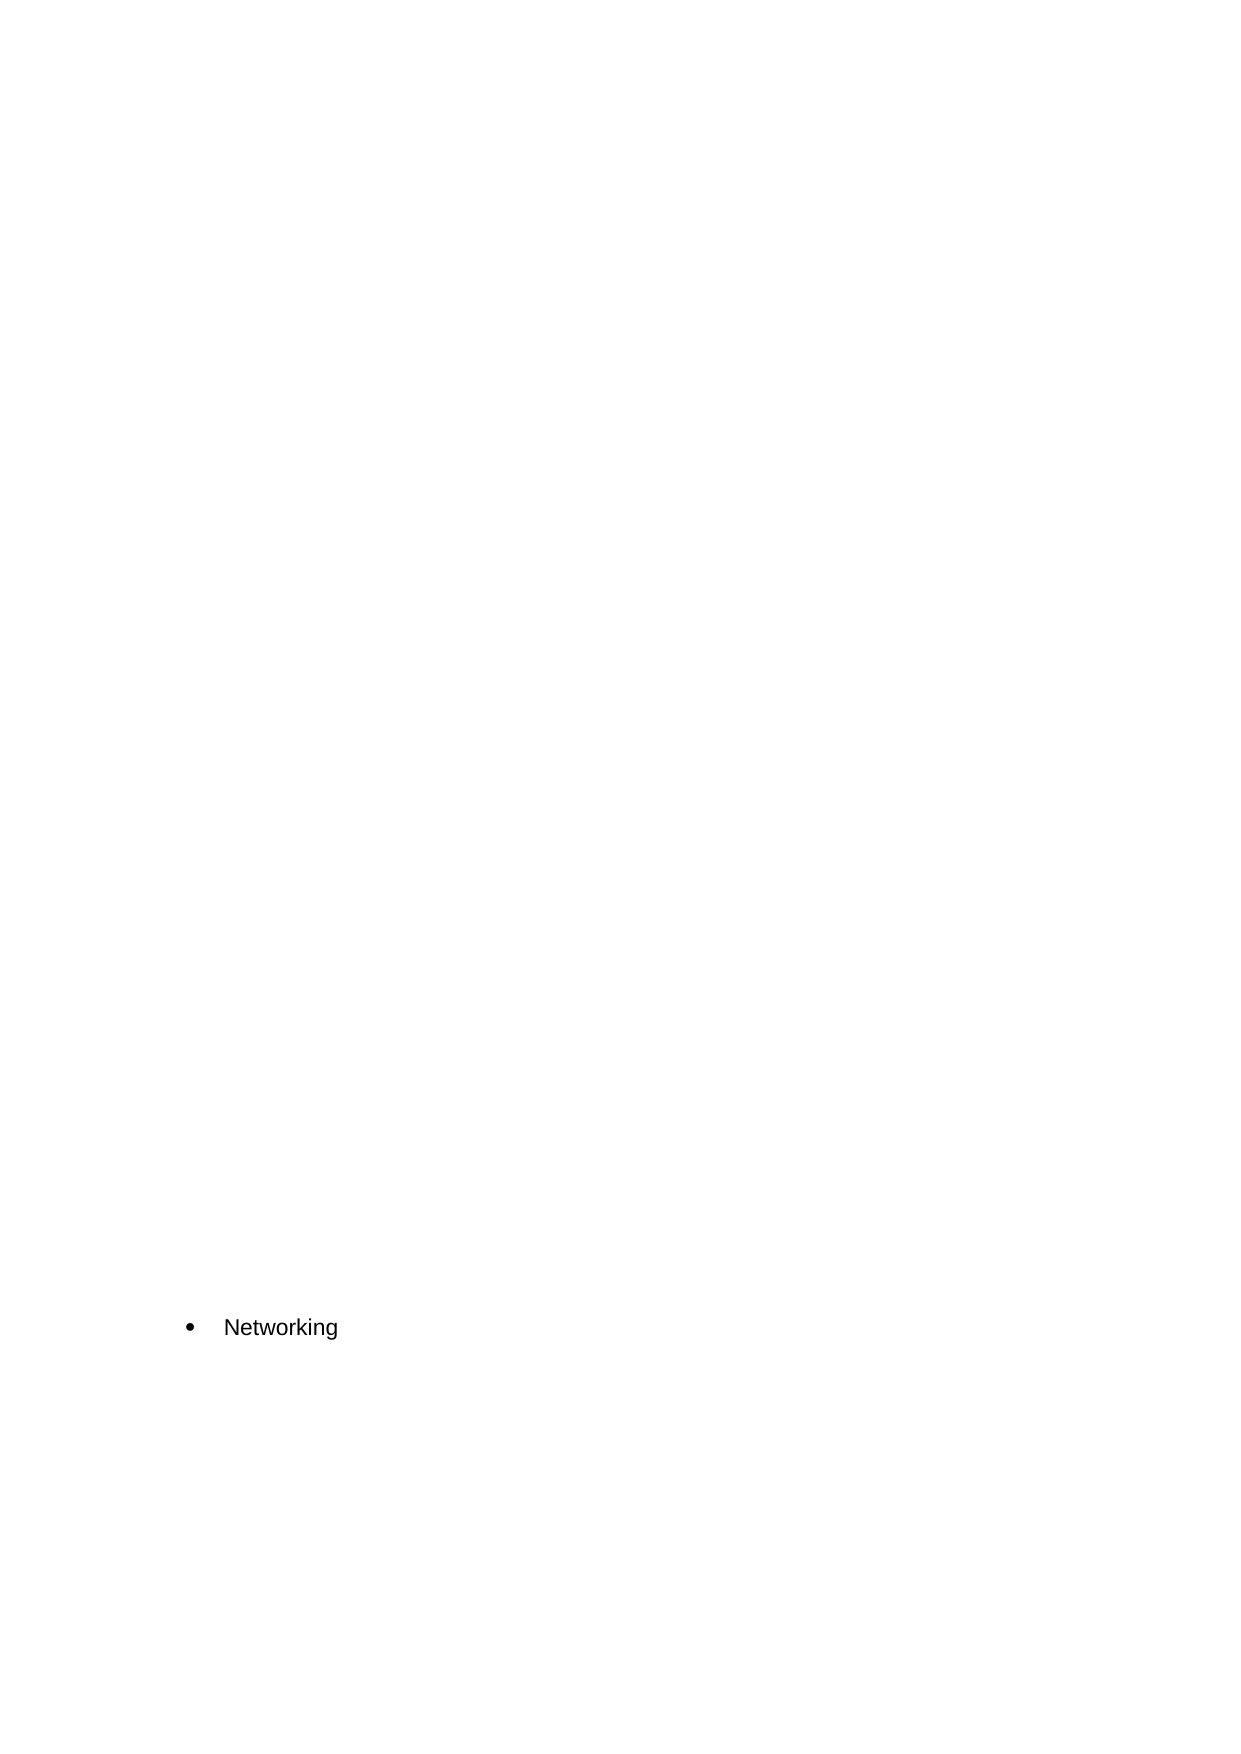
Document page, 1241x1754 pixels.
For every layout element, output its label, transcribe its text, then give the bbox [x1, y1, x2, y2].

list Networking [186, 1314, 1101, 1340]
